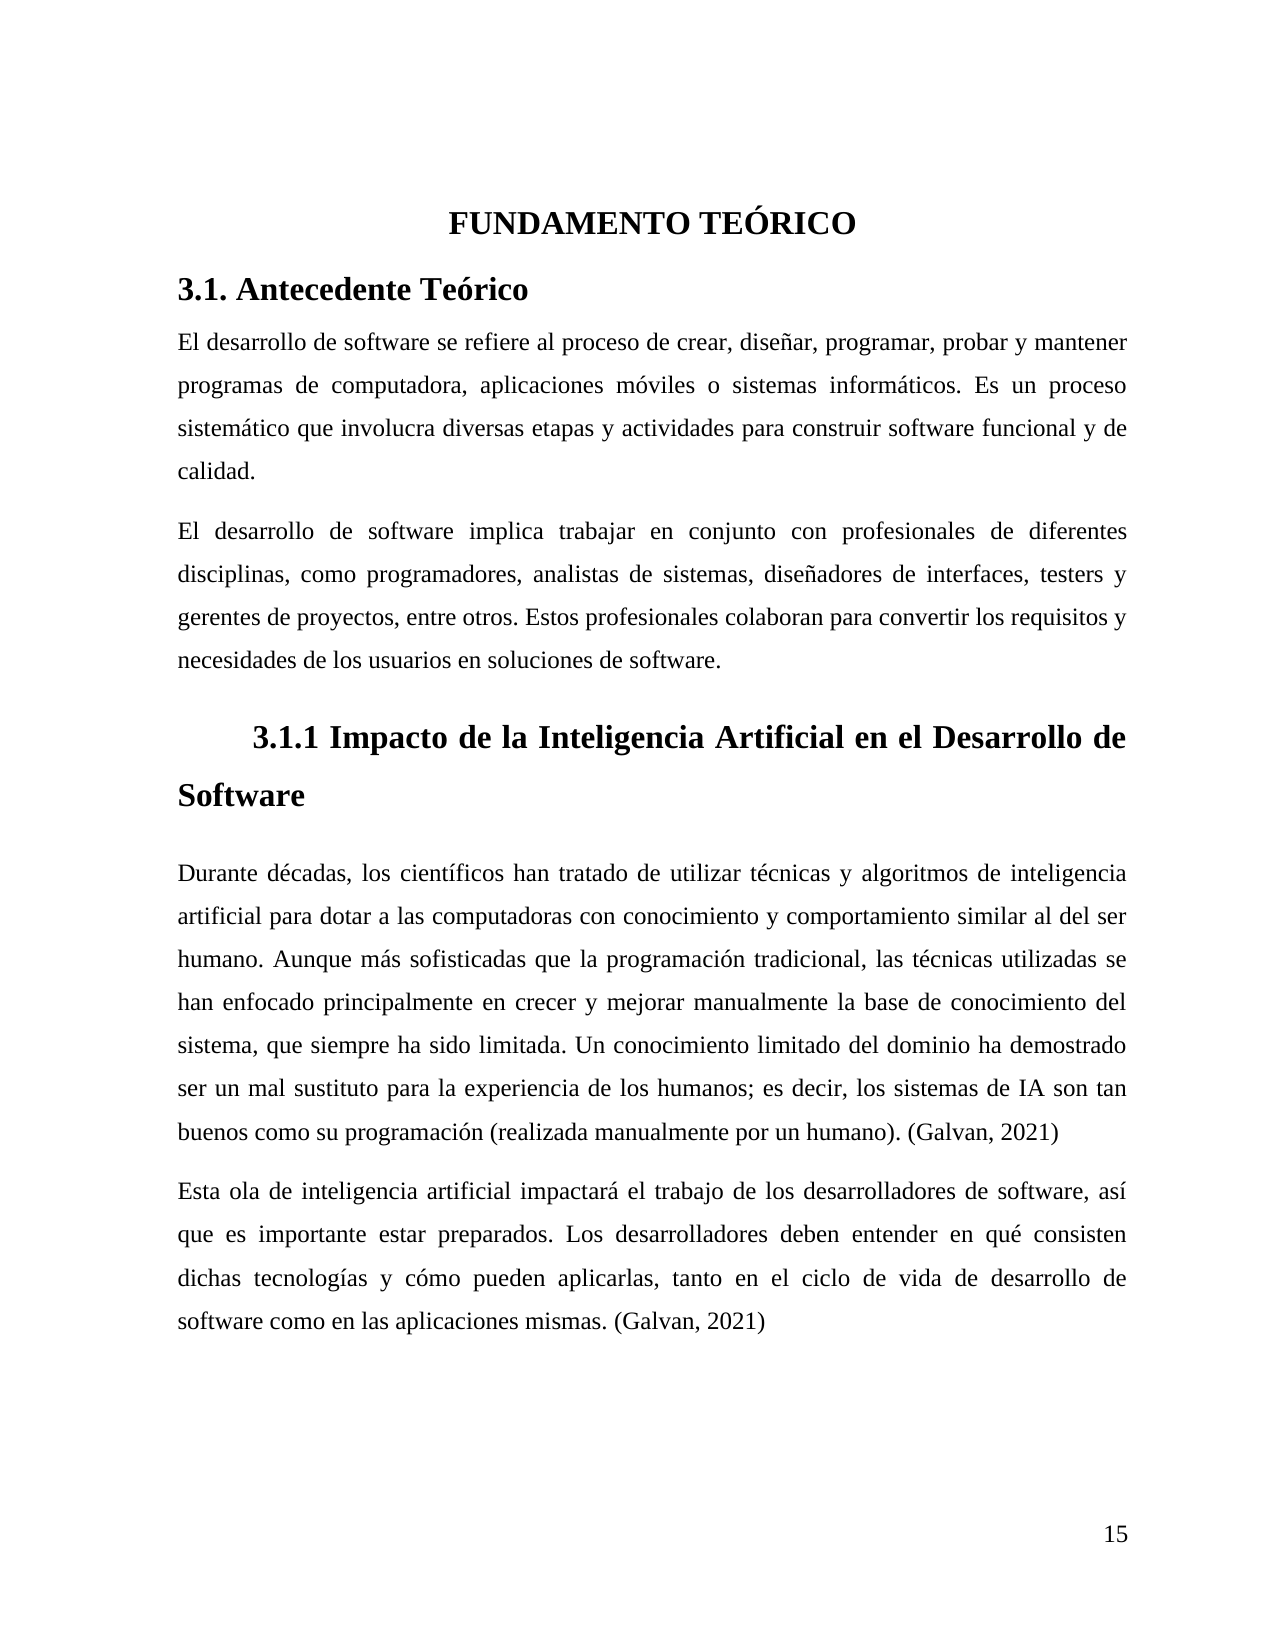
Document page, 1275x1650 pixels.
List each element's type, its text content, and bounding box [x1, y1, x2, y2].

text Durante décadas, los científicos han tratado de utilizar técnicas y algoritmos de inteligencia artificial para dotar a las computadoras con conocimiento y comportamiento similar al del ser humano. Aunque más sofisticadas que la programación tradicional, las técnicas utilizadas se han enfocado principalmente en crecer y mejorar manualmente la base de conocimiento del sistema, que siempre ha sido limitada. Un conocimiento limitado del dominio ha demostrado ser un mal sustituto para la experiencia de los humanos; es decir, los sistemas de IA son tan buenos como su programación (realizada manualmente por un humano). [177, 858, 1128, 1145]
text El desarrollo de software implica trabajar en conjunto con profesionales de diferentes disciplinas, como programadores, analistas de sistemas, diseñadores de interfaces, testers y gerentes de proyectos, entre otros. Estos profesionales colaboran para convertir los requisitos y necesidades de los usuarios en soluciones de software. [177, 516, 1128, 674]
subtitle FUNDAMENTO TEÓRICO [177, 203, 1128, 241]
subtitle 3.1.1 Impacto de la Inteligencia Artificial en el Desarrollo de Software [177, 718, 1128, 814]
text Esta ola de inteligencia artificial impactará el trabajo de los desarrolladores de software, así que es importante estar preparados. Los desarrolladores deben entender en qué consisten dichas tecnologías y cómo pueden aplicarlas, tanto en el ciclo de vida de desarrollo de software como en las aplicaciones mismas. [177, 1176, 1128, 1334]
subtitle 3.1. Antecedente Teórico [177, 269, 1128, 308]
text El desarrollo de software se refiere al proceso de crear, diseñar, programar, probar y mantener programas de computadora, aplicaciones móviles o sistemas informáticos. Es un proceso sistemático que involucra diversas etapas y actividades para construir software funcional y de calidad. [177, 327, 1128, 485]
